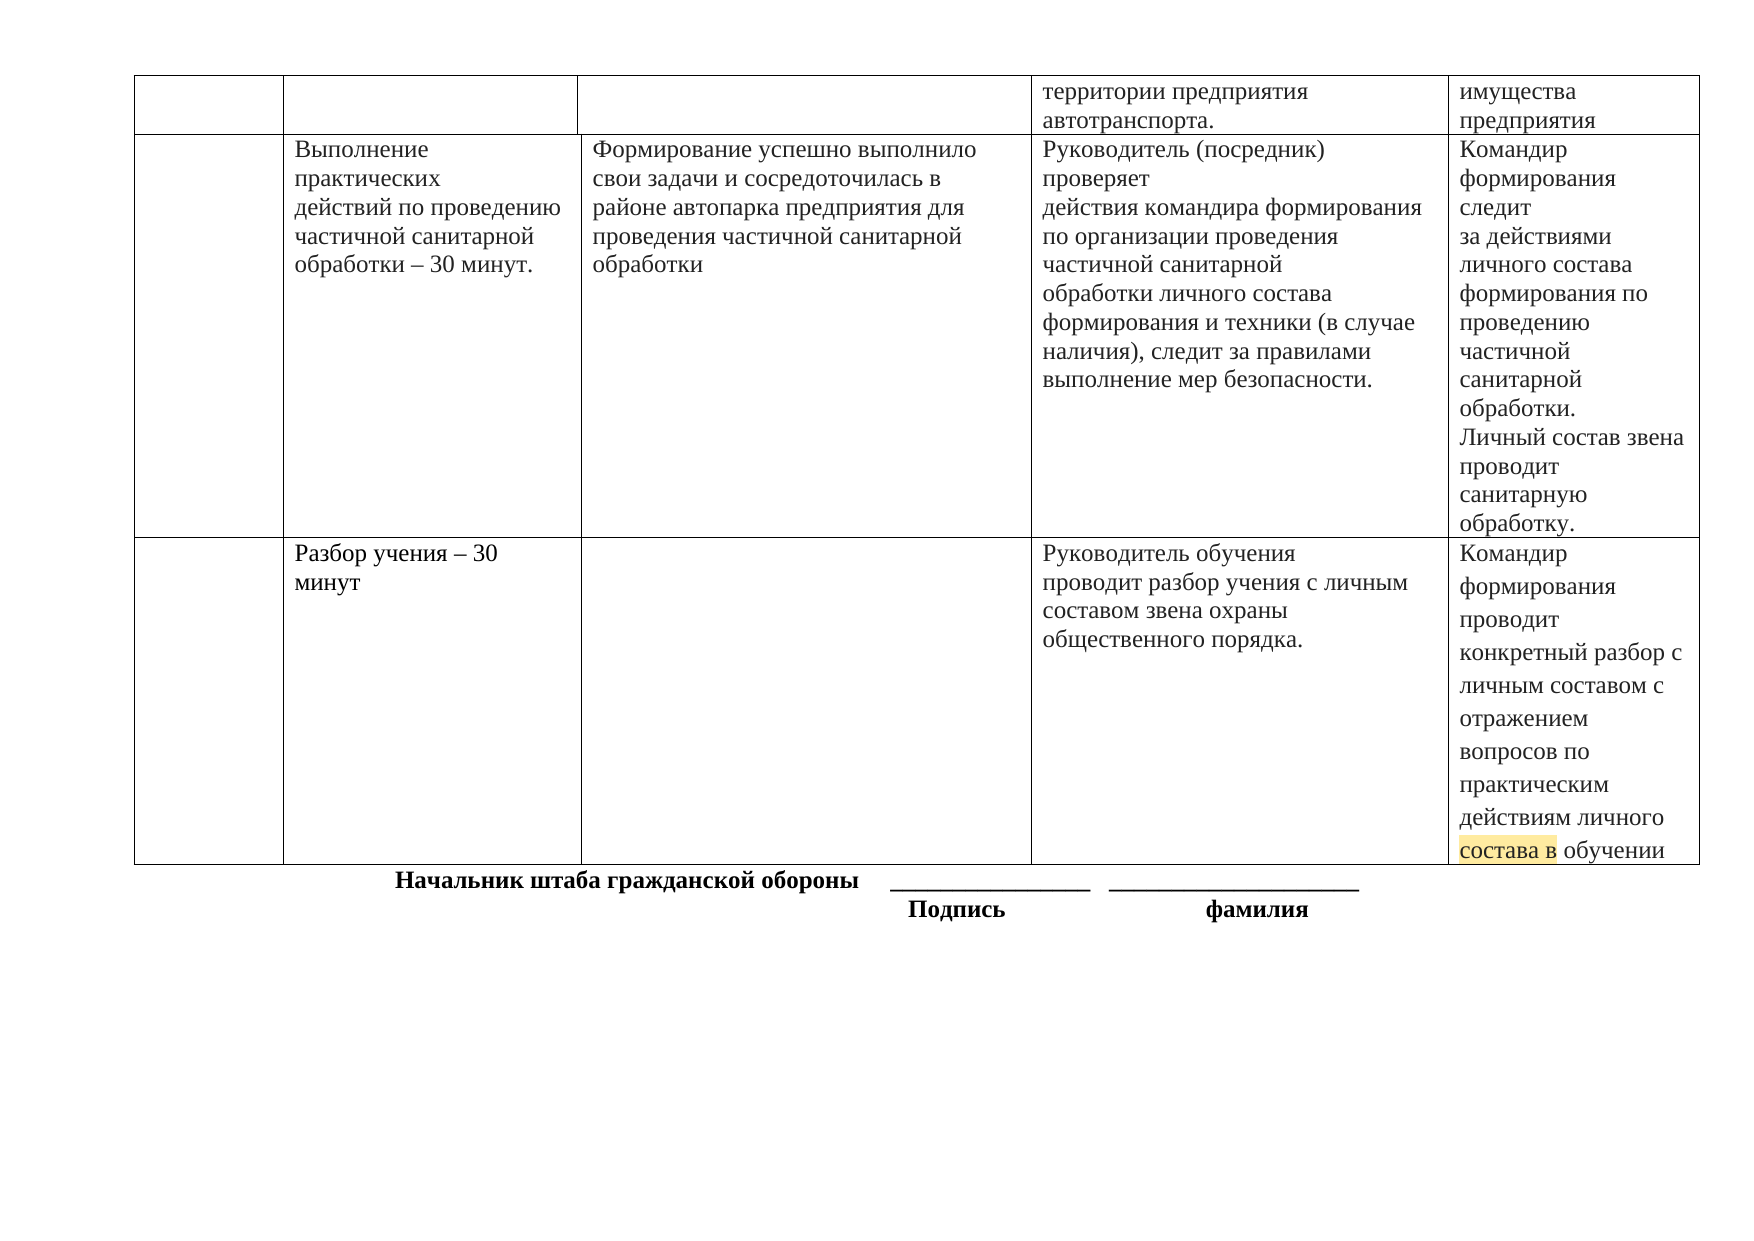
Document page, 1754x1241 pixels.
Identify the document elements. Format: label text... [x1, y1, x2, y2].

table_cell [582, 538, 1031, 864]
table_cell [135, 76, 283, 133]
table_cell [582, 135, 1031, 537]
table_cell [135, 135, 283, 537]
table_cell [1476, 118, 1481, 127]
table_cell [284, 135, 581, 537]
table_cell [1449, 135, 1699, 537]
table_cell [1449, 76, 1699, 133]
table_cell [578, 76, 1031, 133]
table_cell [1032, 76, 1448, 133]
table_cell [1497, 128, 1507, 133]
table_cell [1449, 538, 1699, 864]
text Подпись фамилия [75, 894, 1679, 923]
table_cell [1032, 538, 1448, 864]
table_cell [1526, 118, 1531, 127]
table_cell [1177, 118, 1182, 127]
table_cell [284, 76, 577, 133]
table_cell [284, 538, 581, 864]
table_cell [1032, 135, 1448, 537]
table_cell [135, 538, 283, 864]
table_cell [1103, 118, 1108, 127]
text Начальник штаба гражданской обороны ________________ ____________________ [75, 865, 1679, 894]
